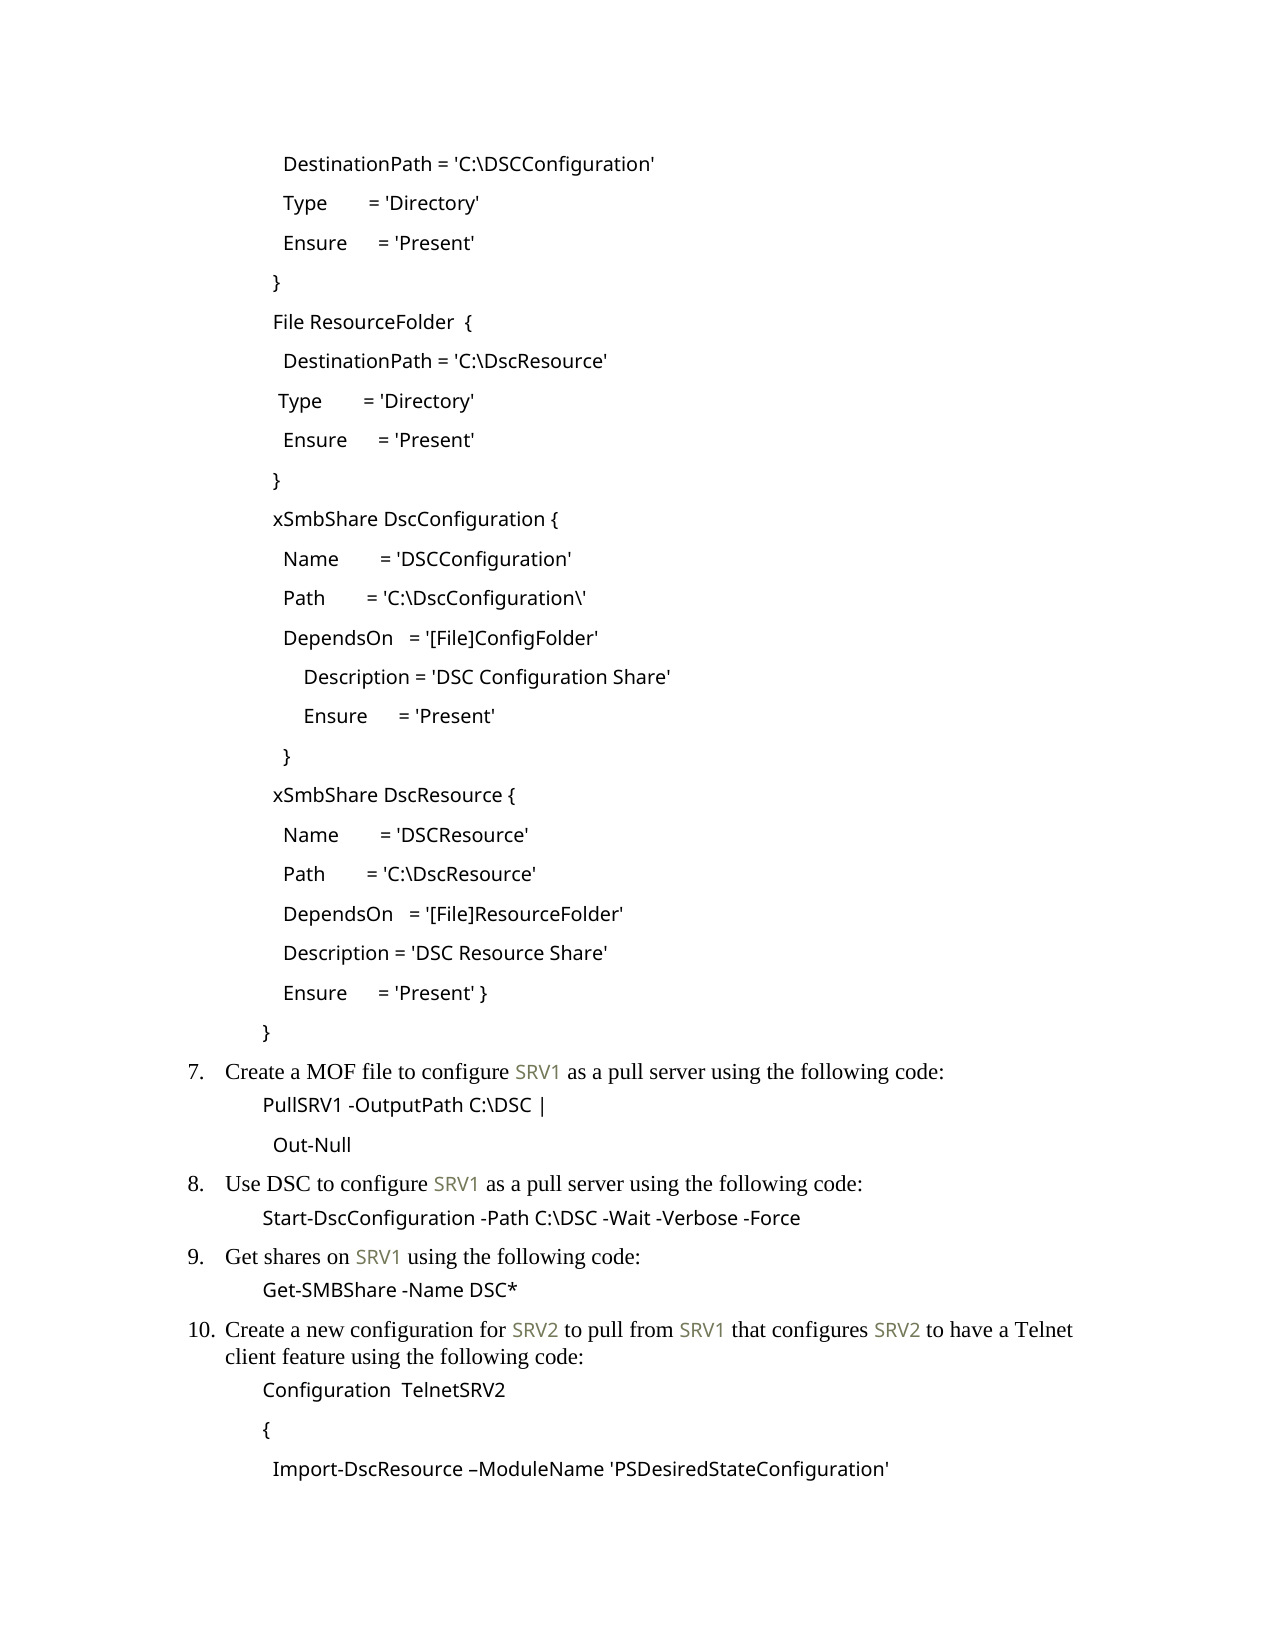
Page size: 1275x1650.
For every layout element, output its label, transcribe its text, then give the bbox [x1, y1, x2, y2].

text Type = 'Directory' [262, 189, 1125, 216]
text DependsOn = '[File]ConfigFolder' [262, 624, 1125, 651]
text Configuration TelnetSRV2 [262, 1376, 1125, 1403]
text { [262, 1416, 1125, 1442]
text DestinationPath = 'C:\DSCConfiguration' [262, 150, 1125, 177]
text Ensure = 'Present' [262, 229, 1125, 256]
text DestinationPath = 'C:\DscResource' [262, 347, 1125, 374]
text Get-SMBShare -Name DSC* [262, 1277, 1125, 1304]
text Name = 'DSCResource' [262, 821, 1125, 848]
text Description = 'DSC Configuration Share' [262, 663, 1125, 690]
text Description = 'DSC Resource Share' [262, 939, 1125, 967]
text } [262, 742, 1125, 769]
text Ensure = 'Present' [262, 703, 1125, 730]
text Ensure = 'Present' } [262, 979, 1125, 1006]
text xSmbShare DscResource { [262, 782, 1125, 809]
text PullSRV1 -OutputPath C:\DSC | [262, 1091, 1125, 1118]
text Path = 'C:\DscConfiguration\' [262, 584, 1125, 611]
text Use DSC to configure SRV1 as a pull server using the following code: [187, 1170, 1087, 1198]
text DependsOn = '[File]ResourceFolder' [262, 900, 1125, 927]
text Create a MOF file to configure SRV1 as a pull server using the following code: [187, 1058, 1087, 1085]
text File ResourceFolder { [262, 308, 1125, 335]
text } [262, 268, 1125, 295]
text Create a new configuration for SRV2 to pull from SRV1 that configures SRV2 to have a Telnet client feature using the following code: [187, 1316, 1087, 1370]
text Type = 'Directory' [262, 387, 1125, 414]
text Path = 'C:\DscResource' [262, 861, 1125, 888]
text Start-DscConfiguration -Path C:\DSC -Wait -Verbose -Force [262, 1204, 1125, 1231]
text } [262, 1018, 1125, 1046]
text Get shares on SRV1 using the following code: [187, 1243, 1087, 1271]
text xSmbShare DscConfiguration { [262, 505, 1125, 532]
text } [262, 466, 1125, 493]
text Import-DscResource –ModuleName 'PSDesiredStateConfiguration' [262, 1455, 1125, 1482]
text Ensure = 'Present' [262, 426, 1125, 453]
text Name = 'DSCConfiguration' [262, 545, 1125, 572]
text Out-Null [262, 1131, 1125, 1158]
